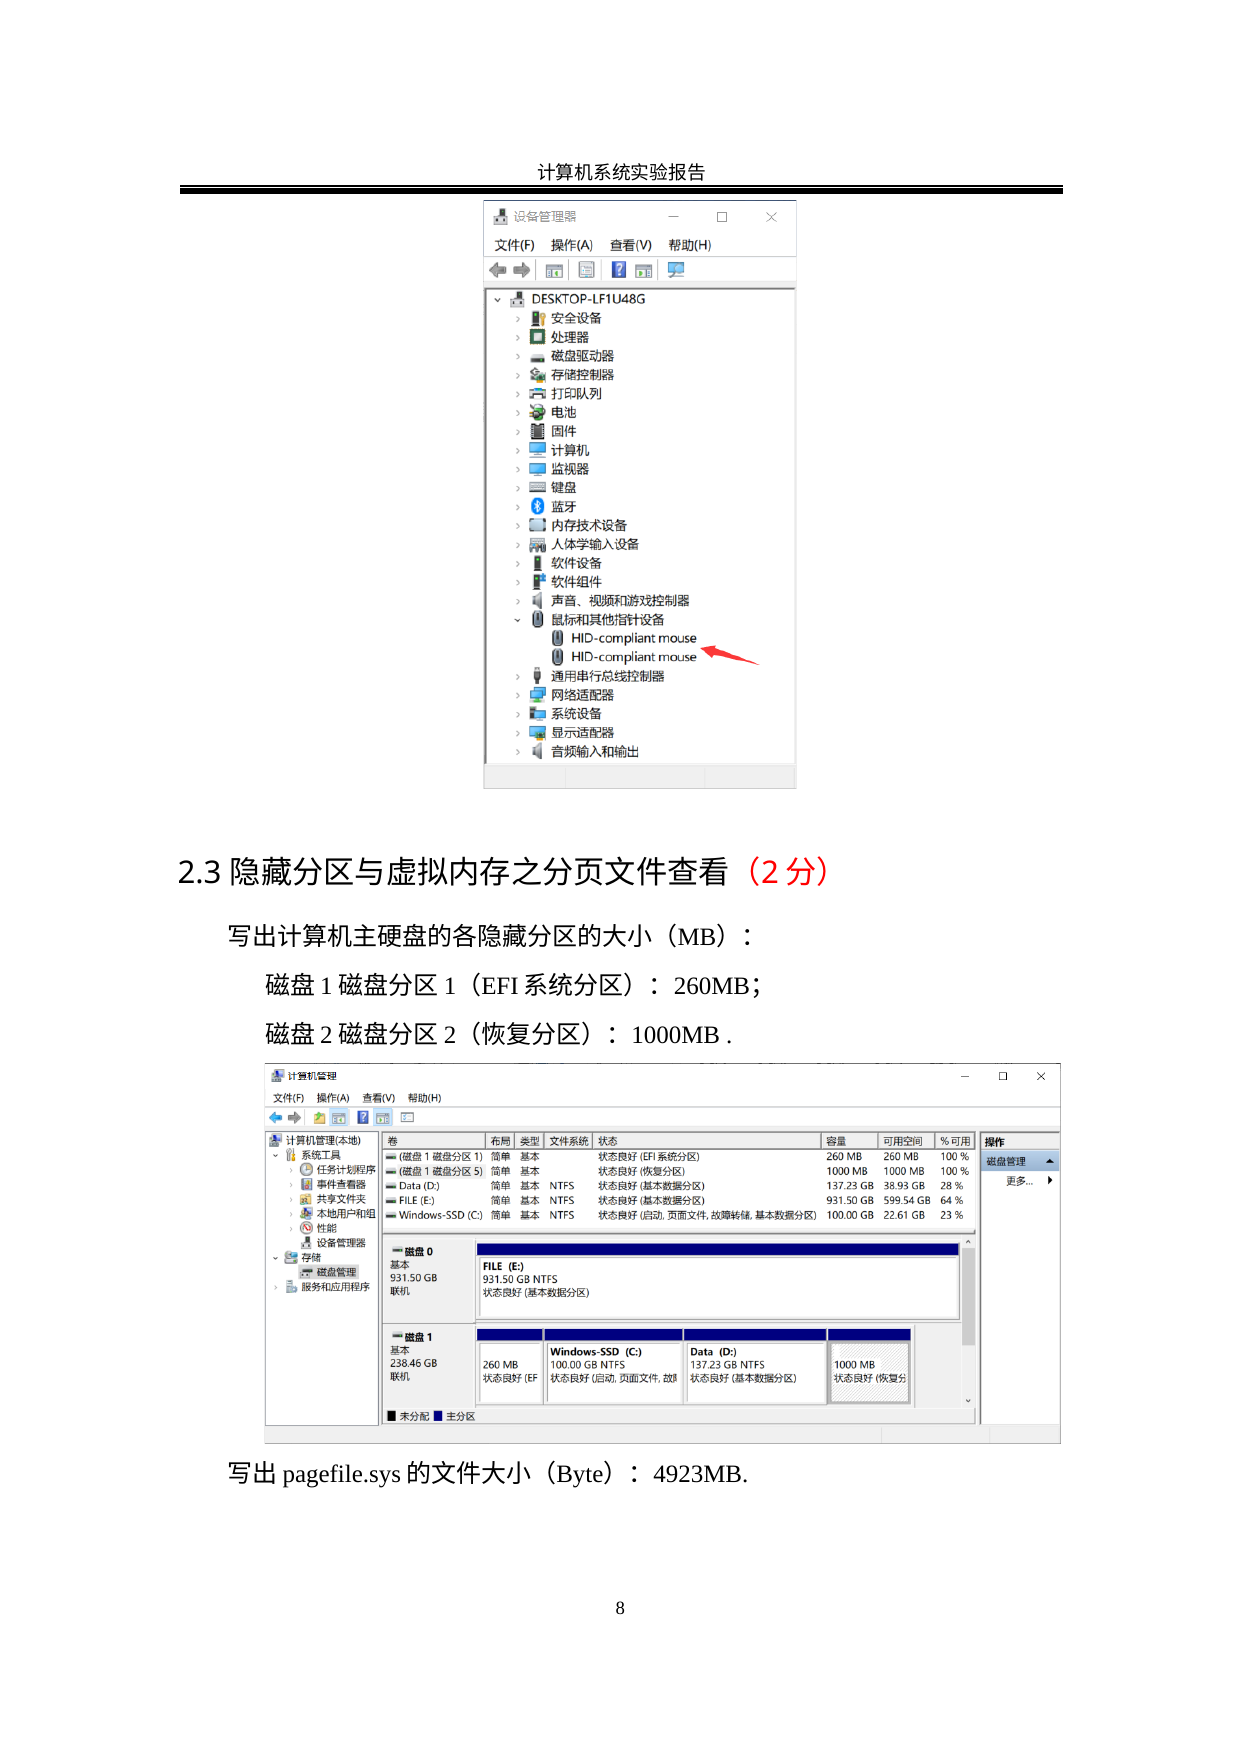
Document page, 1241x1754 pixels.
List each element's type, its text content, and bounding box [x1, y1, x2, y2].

subtitle 2.3 隐藏分区与虚拟内存之分页文件查看（2分） [177, 852, 1063, 892]
text 磁盘1 磁盘分区1（EFI系统分区）：260MB； [215, 966, 1063, 1002]
text 磁盘2 磁盘分区2（恢复分区）：1000MB . [215, 1014, 1063, 1051]
text 写出计算机主硬盘的各隐藏分区的大小（MB）： [177, 917, 1063, 953]
picture [264, 1063, 1061, 1444]
picture [483, 200, 797, 789]
text 写出pagefile.sys的文件大小（Byte）：4923MB. [177, 1453, 1063, 1489]
